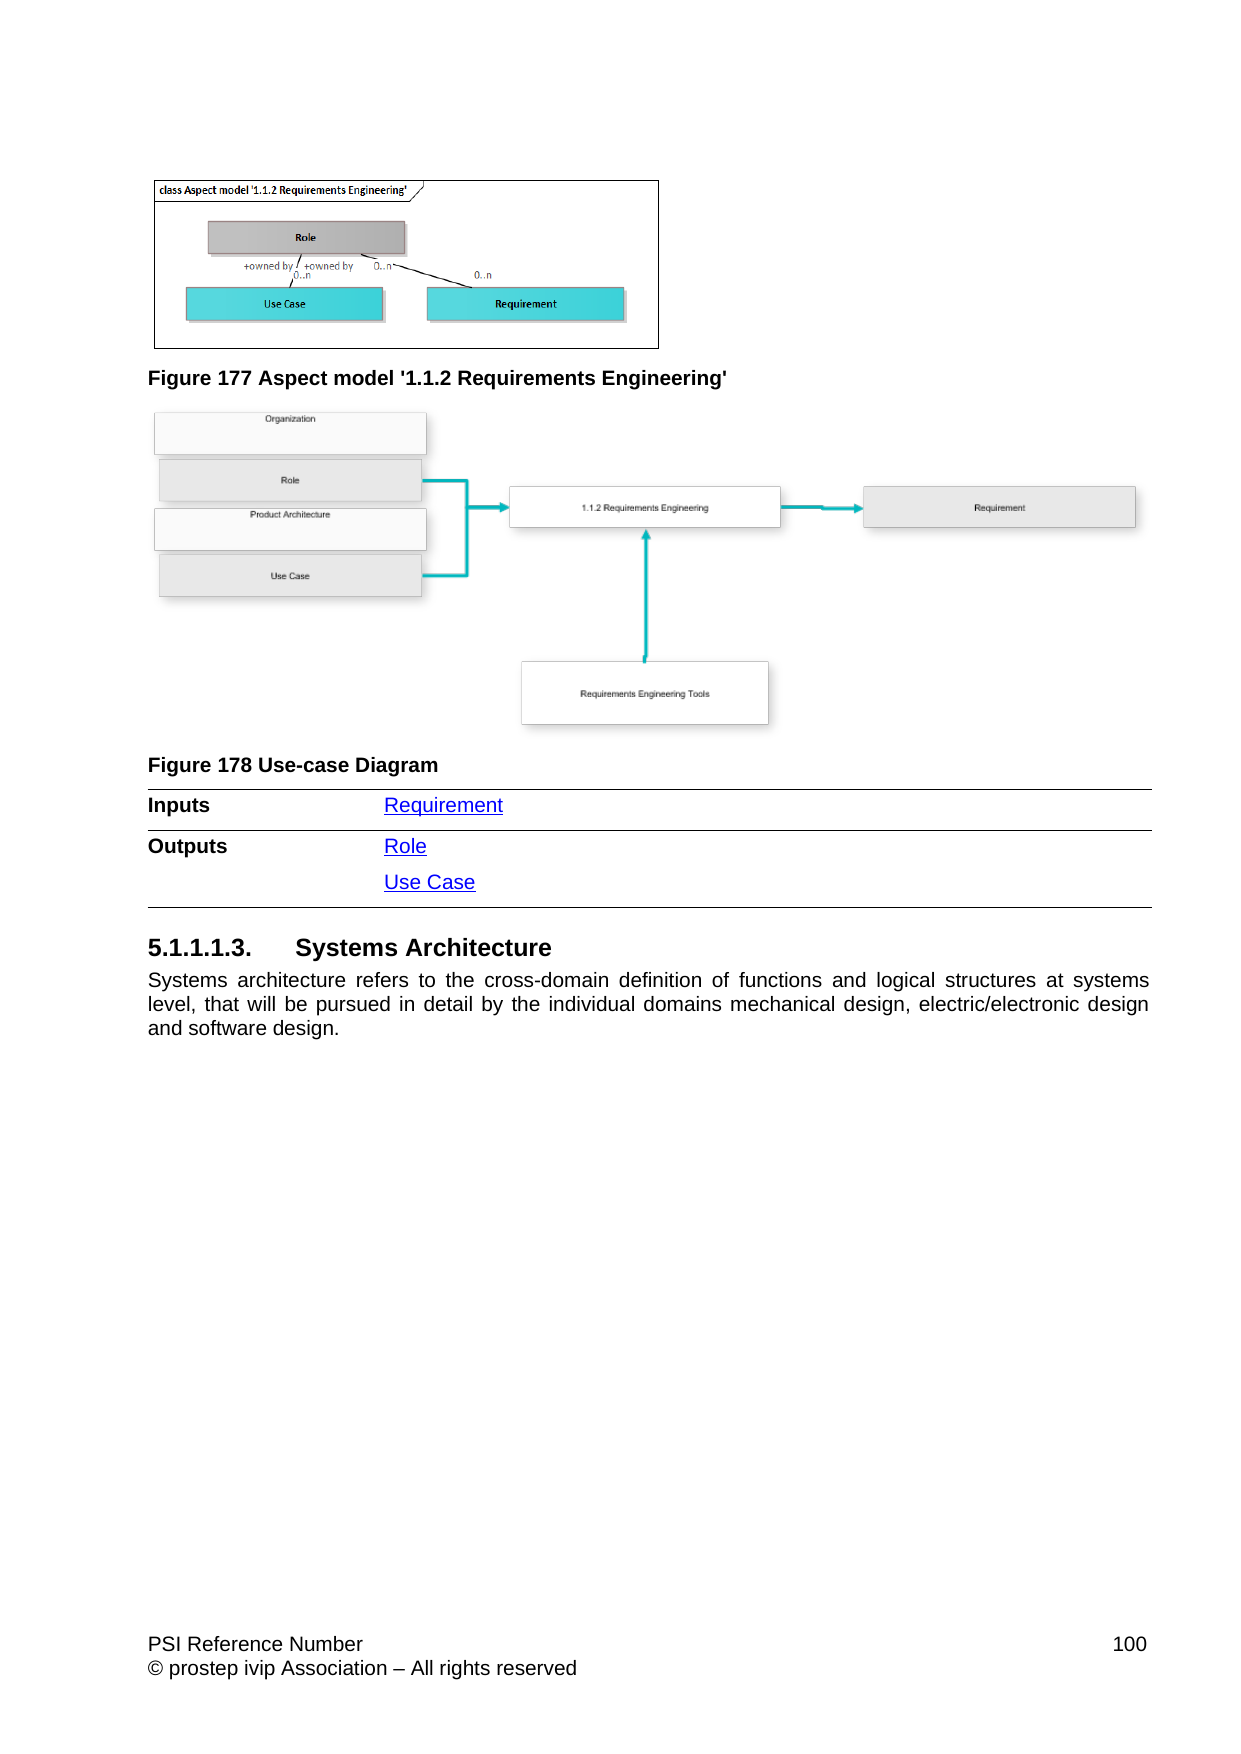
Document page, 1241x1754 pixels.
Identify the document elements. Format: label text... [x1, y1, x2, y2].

picture [147, 173, 664, 354]
subtitle Systems Architecture [148, 933, 1152, 961]
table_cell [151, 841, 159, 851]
picture [147, 402, 1152, 741]
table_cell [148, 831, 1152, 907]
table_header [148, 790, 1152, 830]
text Systems architecture refers to the cross-domain definition of functions and logical structures at systems level, that will be pursued in detail by the individual domains mechanical design, electric/electronic design and software design. [148, 968, 1152, 1039]
